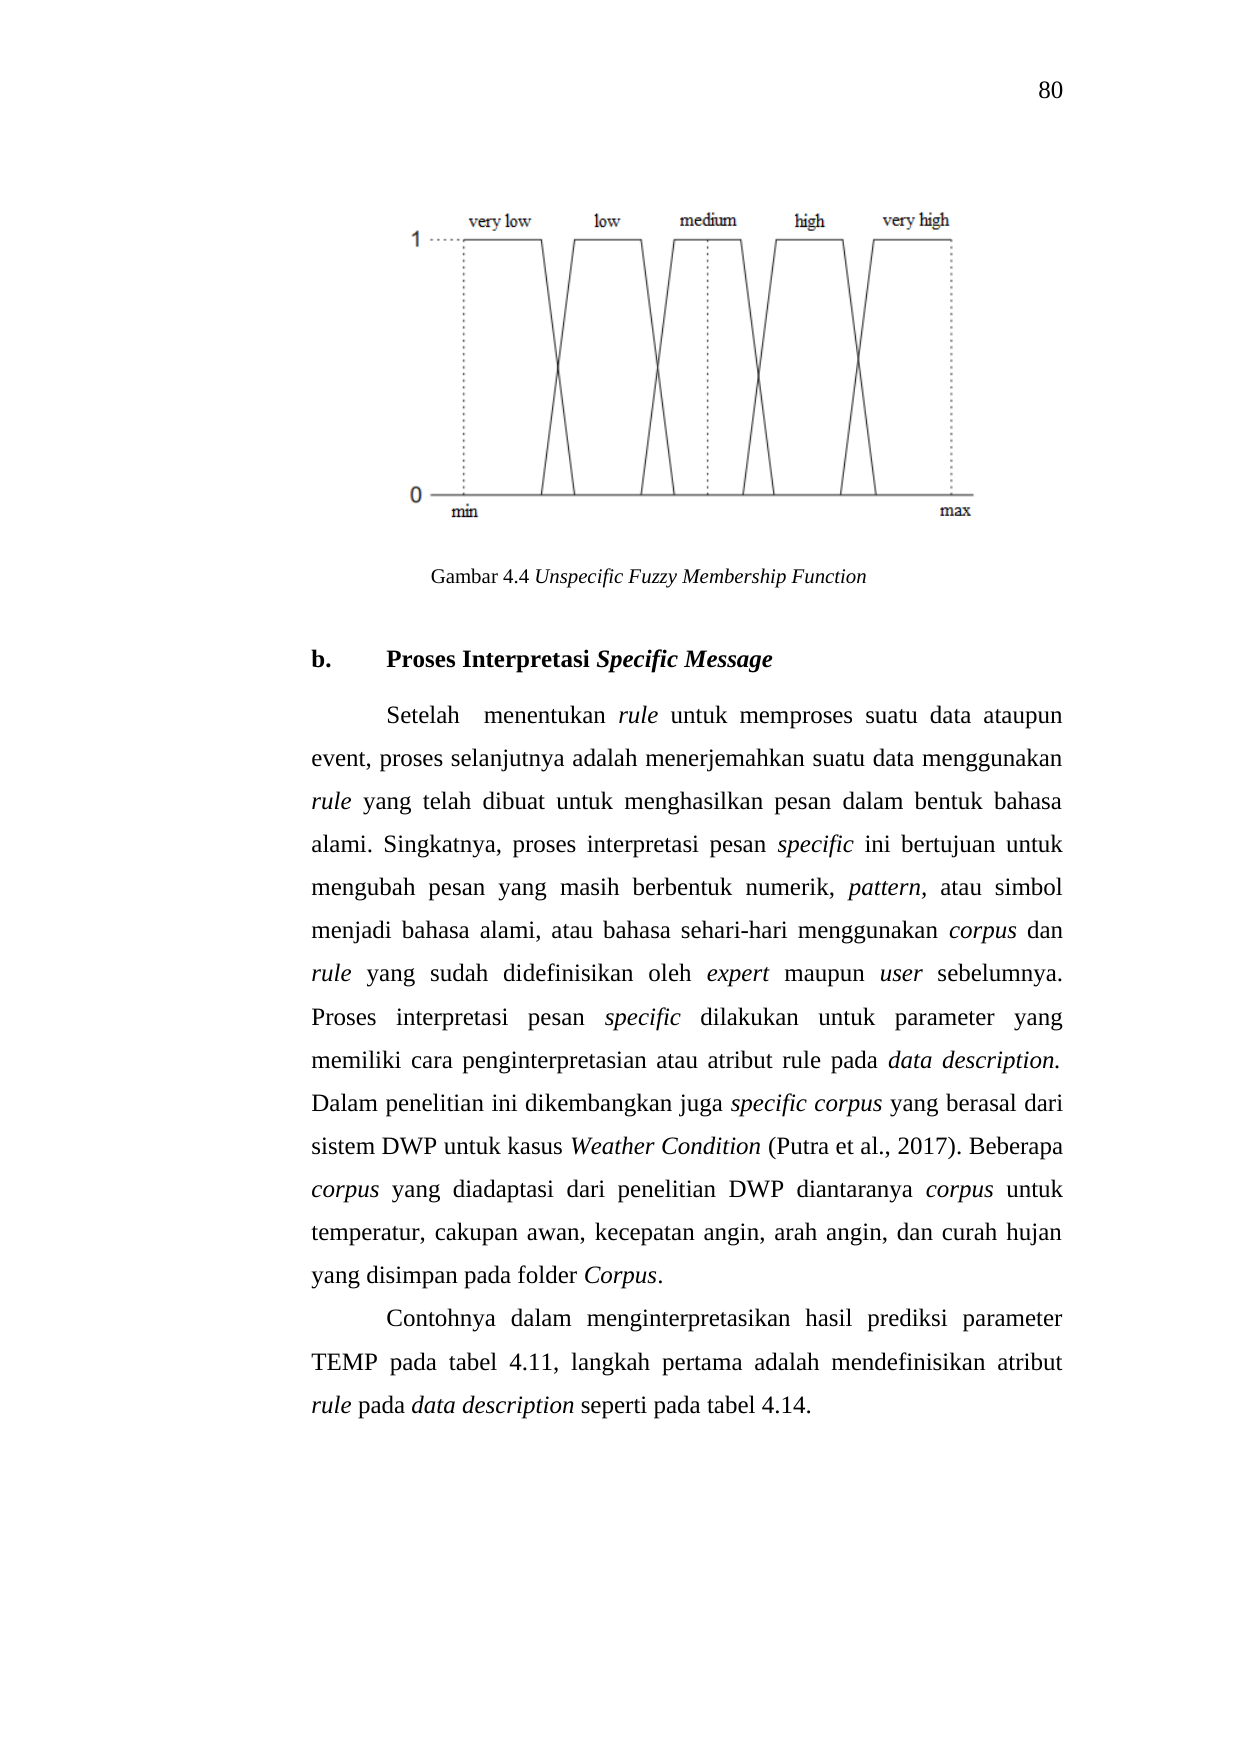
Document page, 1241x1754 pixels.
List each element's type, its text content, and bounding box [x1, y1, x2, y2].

picture [386, 177, 993, 538]
text Contohnya dalam menginterpretasikan hasil prediksi parameter TEMP pada tabel 4.11, langkah pertama adalah mendefinisikan atribut rule pada data description seperti pada tabel 4.14. [311, 1303, 1063, 1418]
text Setelah menentukan rule untuk memproses suatu data ataupun event, proses selanjutnya adalah menerjemahkan suatu data menggunakan rule yang telah dibuat untuk menghasilkan pesan dalam bentuk bahasa alami. Singkatnya, proses interpretasi pesan specific ini bertujuan untuk mengubah pesan yang masih berbentuk numerik, pattern, atau simbol menjadi bahasa alami, atau bahasa sehari-hari menggunakan corpus dan rule yang sudah didefinisikan oleh expert maupun user sebelumnya. Proses interpretasi pesan specific dilakukan untuk parameter yang memiliki cara penginterpretasian atau atribut rule pada data description. Dalam penelitian ini dikembangkan juga specific corpus yang berasal dari sistem DWP untuk kasus Weather Condition (Putra et al., 2017). Beberapa corpus yang diadaptasi dari penelitian DWP diantaranya corpus untuk temperatur, cakupan awan, kecepatan angin, arah angin, dan curah hujan yang disimpan pada folder Corpus. [311, 700, 1063, 1289]
list Proses Interpretasi Specific Message [274, 644, 1063, 673]
